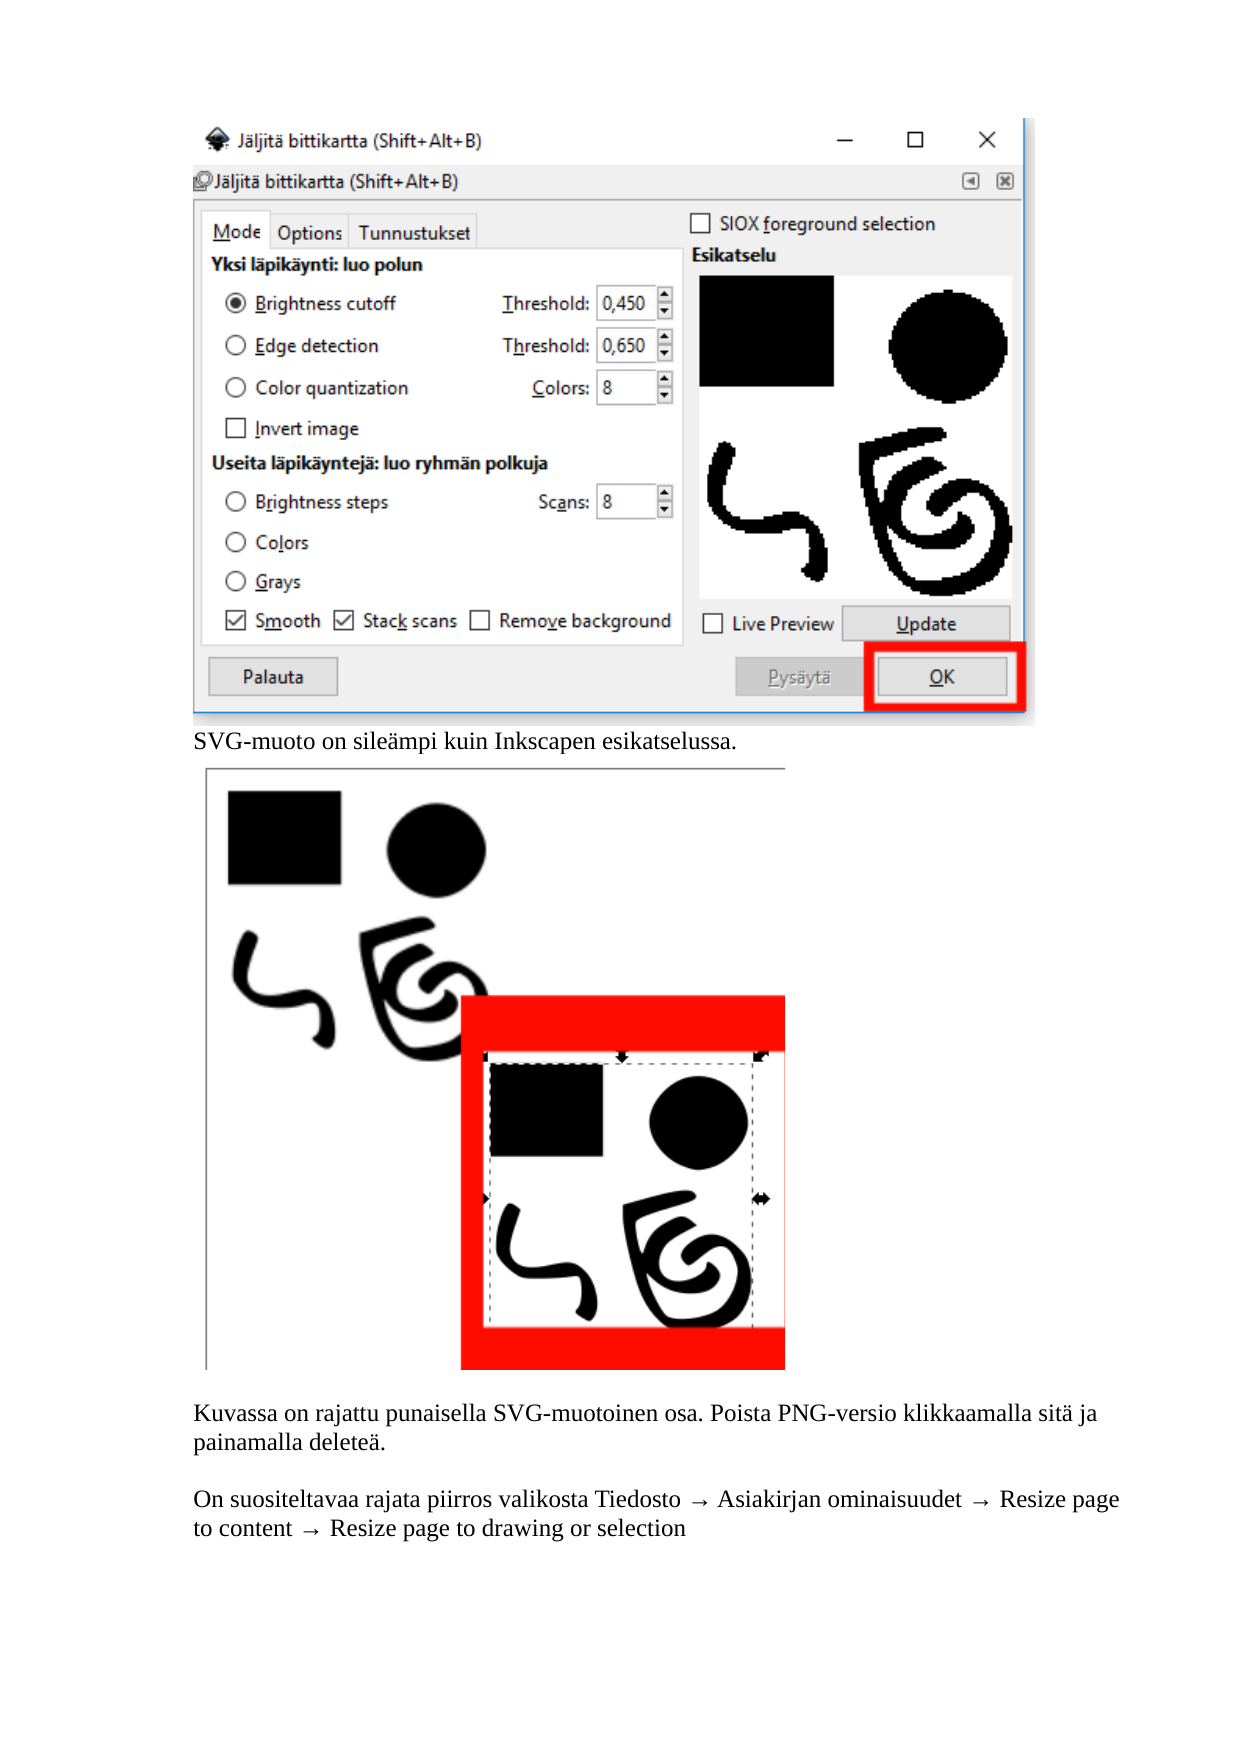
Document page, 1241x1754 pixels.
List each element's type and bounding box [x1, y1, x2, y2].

picture [193, 118, 1036, 726]
picture [193, 754, 786, 1370]
text [193, 118, 1122, 1571]
